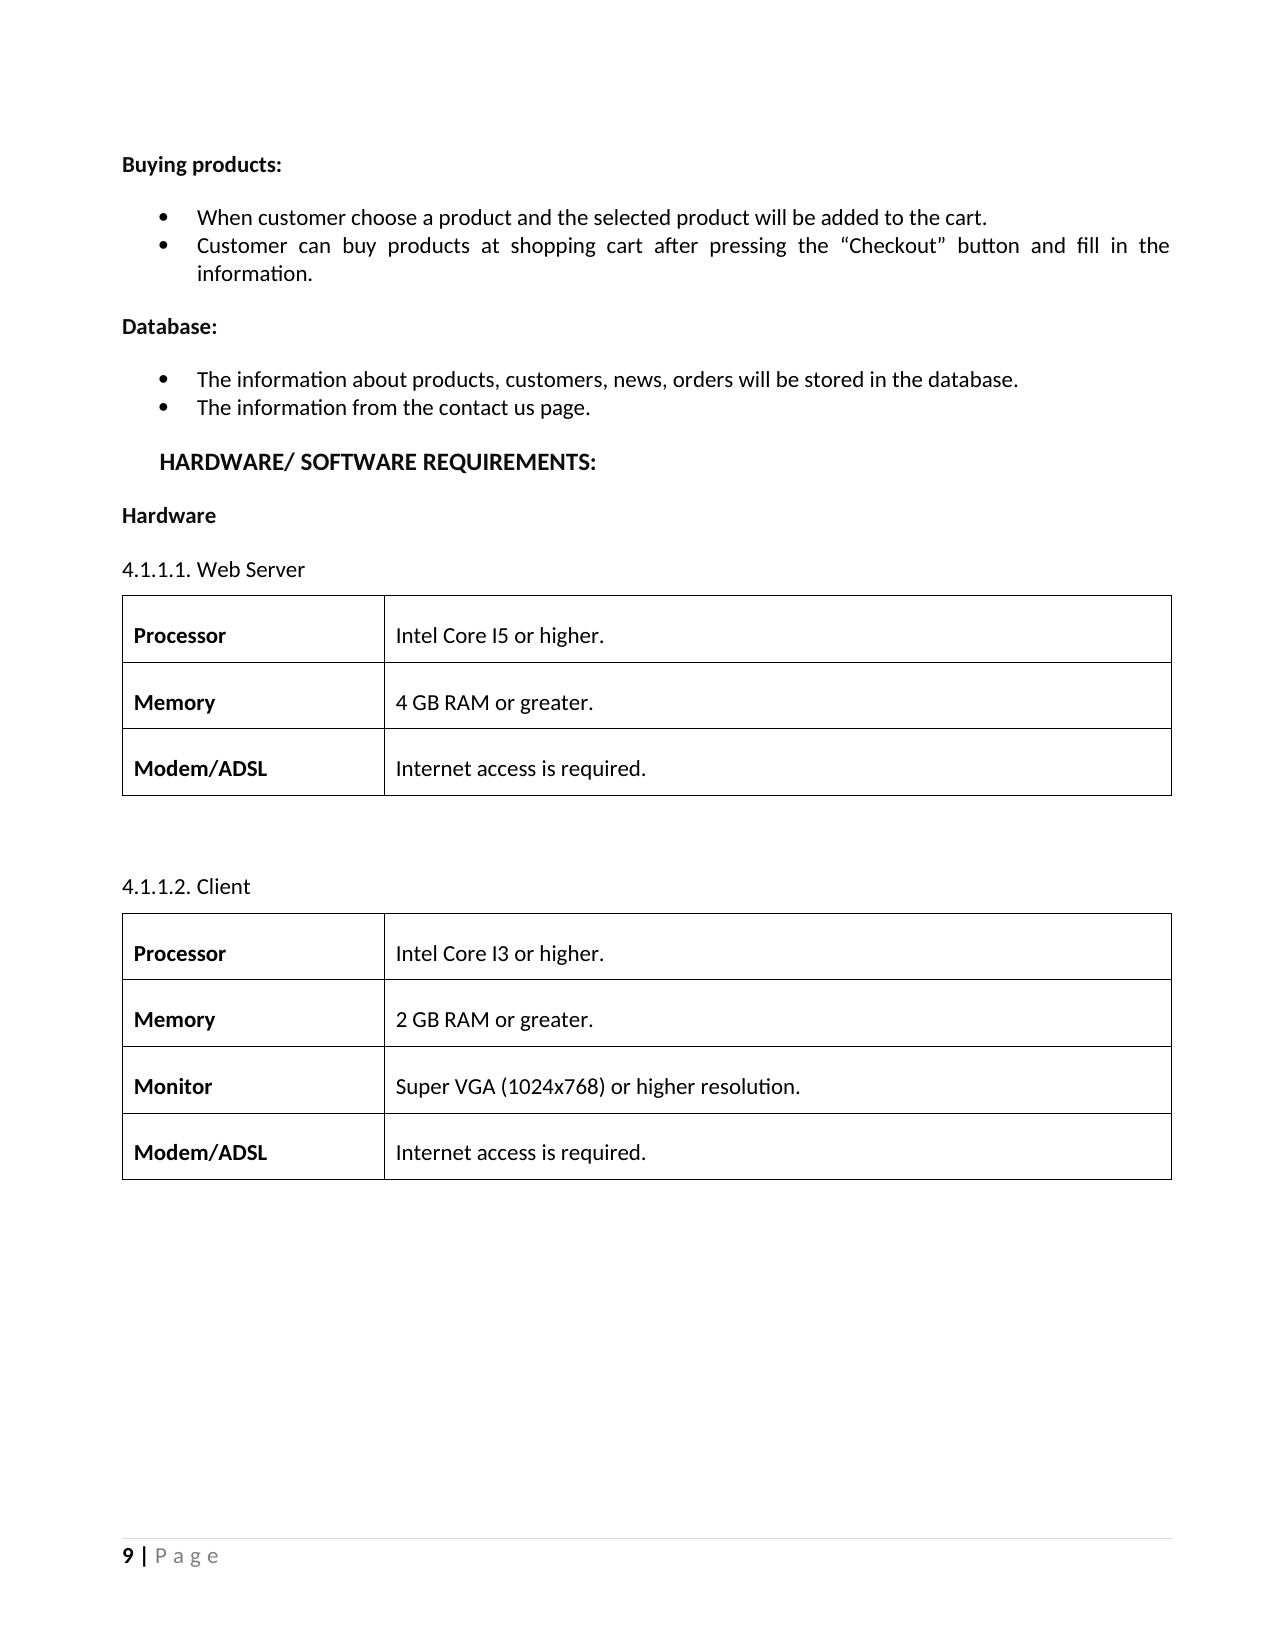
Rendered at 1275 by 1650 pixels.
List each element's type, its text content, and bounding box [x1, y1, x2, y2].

text Database: [122, 312, 1172, 340]
list The information about products, customers, news, orders will be stored in the database. [159, 365, 1172, 393]
list Customer can buy products at shopping cart after pressing the “Checkout” button and fill in the information. [159, 231, 1172, 287]
table_cell Memory [123, 980, 384, 1046]
text Buying products: [122, 150, 1172, 178]
table_header Processor [123, 914, 384, 979]
table_cell 4 GB RAM or greater. [385, 663, 1171, 728]
table_header Intel Core I5 or higher. [385, 596, 1171, 662]
table_cell Monitor [123, 1047, 384, 1112]
subtitle Client [122, 872, 1172, 900]
subtitle Web Server [122, 555, 1172, 583]
table_cell Super VGA (1024x768) or higher resolution. [385, 1047, 1171, 1112]
table_cell 2 GB RAM or greater. [385, 980, 1171, 1046]
table_cell Modem/ADSL [123, 1114, 384, 1179]
table_cell Internet access is required. [385, 1114, 1171, 1179]
table_cell Modem/ADSL [123, 729, 384, 795]
subtitle HARDWARE/ SOFTWARE REQUIREMENTS: [159, 446, 1172, 477]
table_cell Internet access is required. [385, 729, 1171, 795]
table_header Intel Core I3 or higher. [385, 914, 1171, 979]
text Hardware [122, 502, 1172, 530]
table_header Processor [123, 596, 384, 662]
table_cell Memory [123, 663, 384, 728]
list When customer choose a product and the selected product will be added to the cart. [159, 203, 1172, 231]
list The information from the contact us page. [159, 393, 1172, 421]
